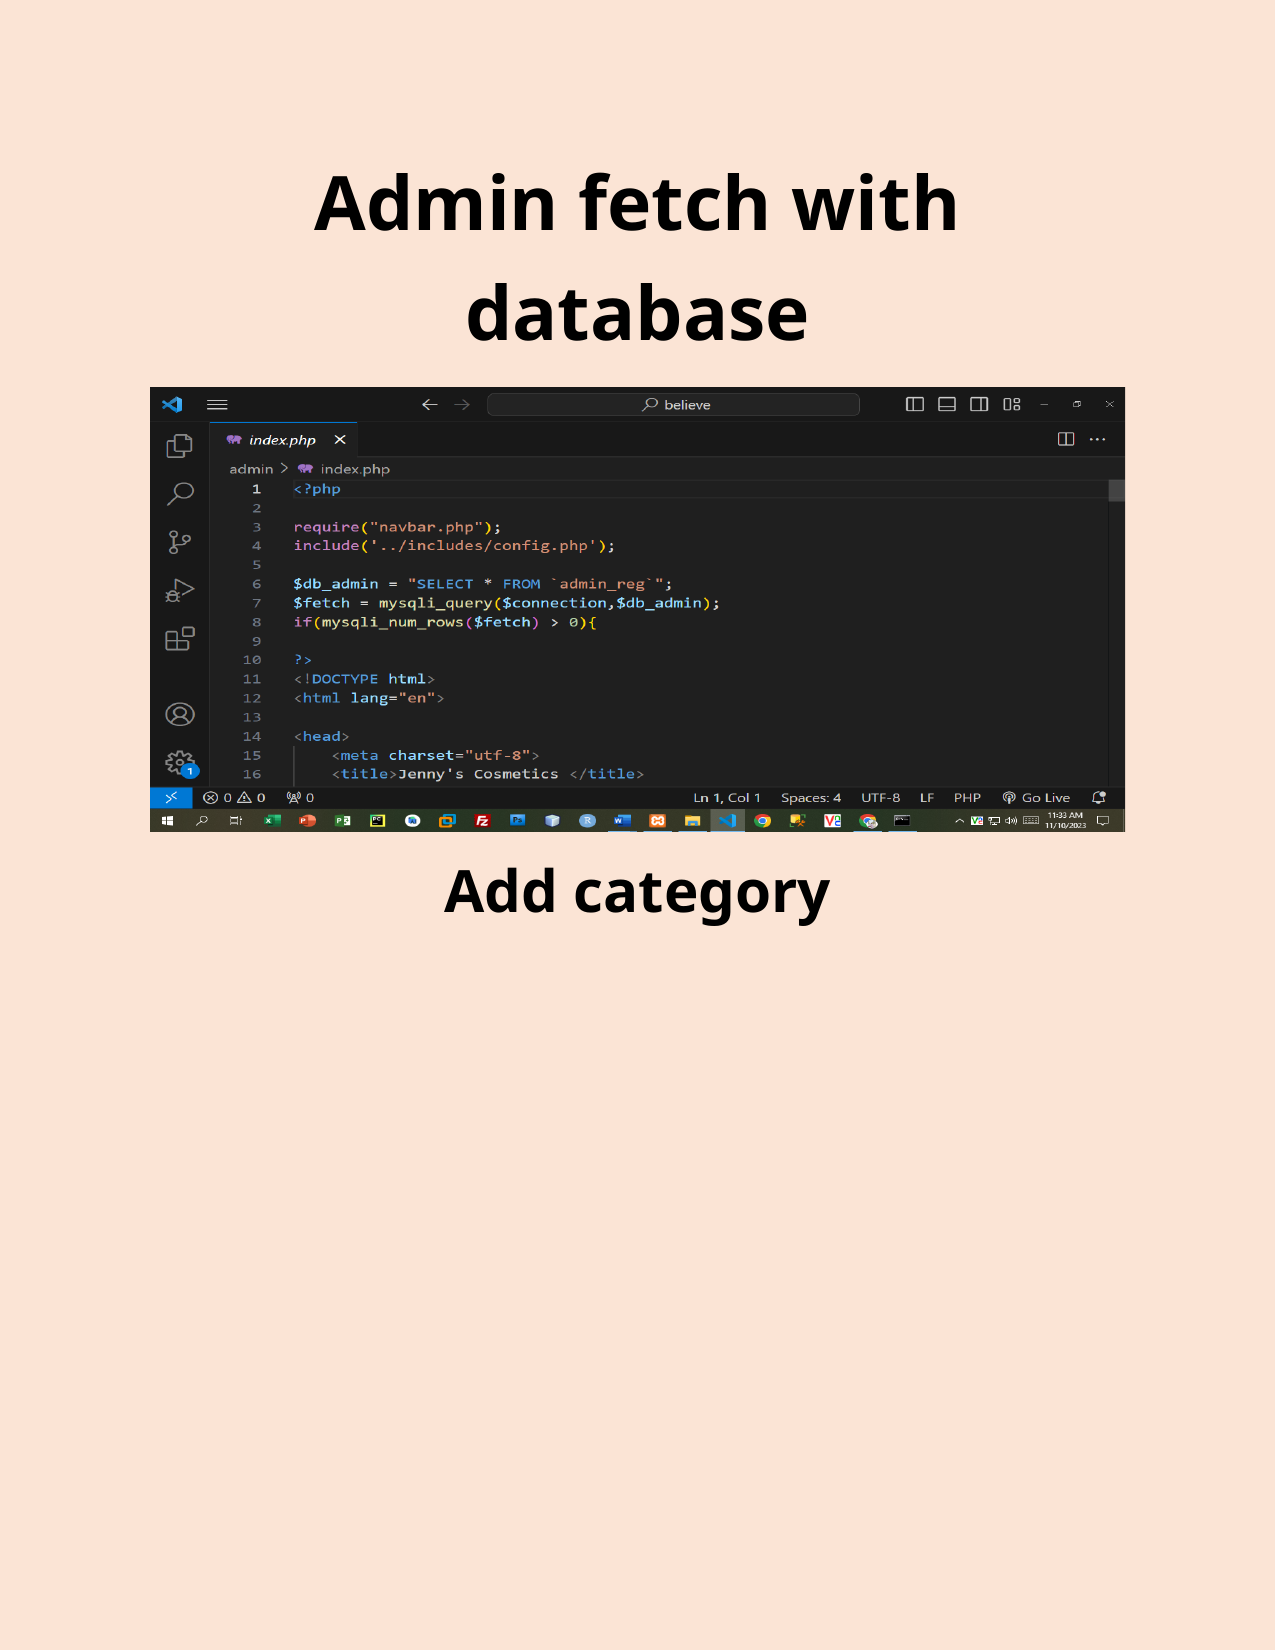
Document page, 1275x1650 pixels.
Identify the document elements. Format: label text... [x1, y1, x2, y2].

picture [150, 387, 1125, 832]
text Admin fetch with database [150, 150, 1125, 362]
text Add category [150, 850, 1125, 930]
